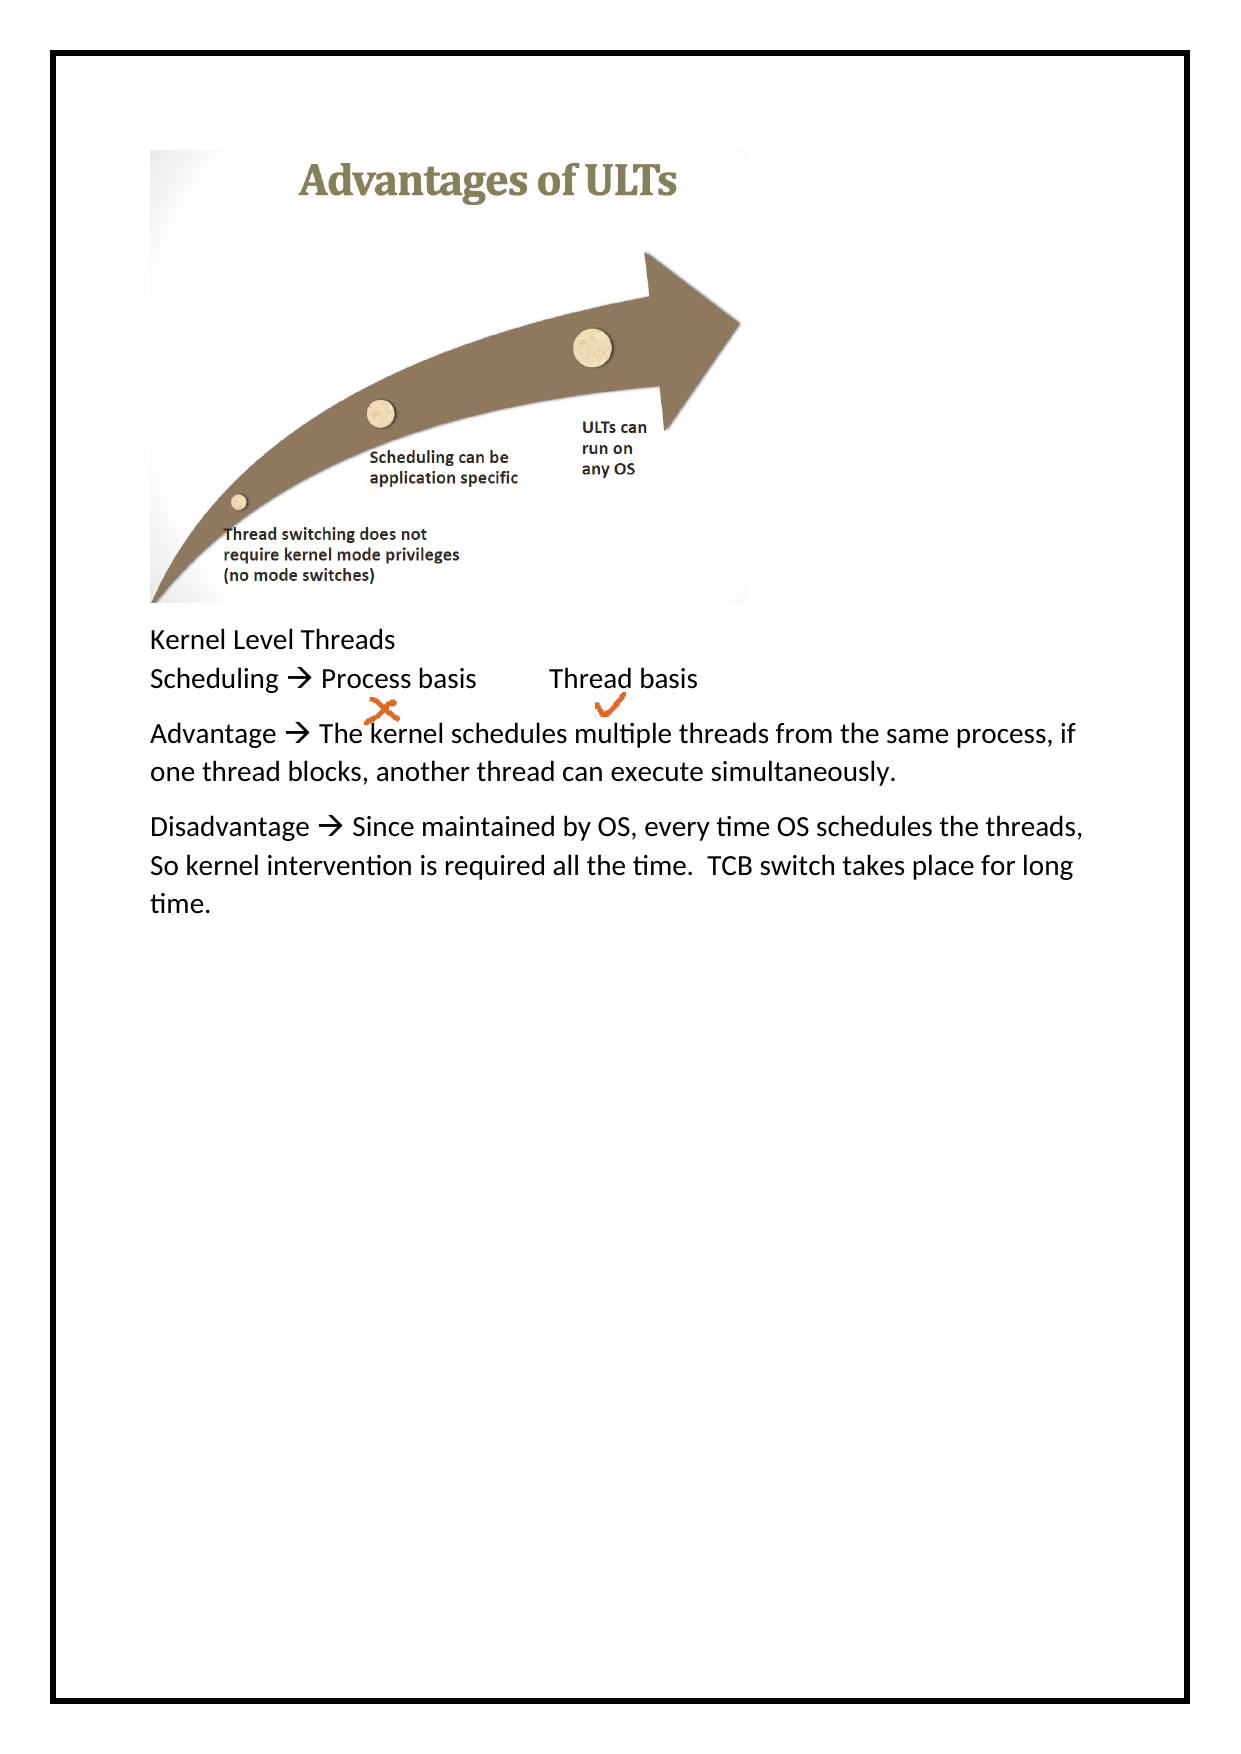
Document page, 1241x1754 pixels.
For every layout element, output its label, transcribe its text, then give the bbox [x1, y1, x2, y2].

picture [595, 692, 626, 717]
picture [364, 697, 400, 725]
text Advantage The kernel schedules multiple threads from the same process, if one thread blocks, another thread can execute simultaneously. [150, 715, 1090, 789]
text Kernel Level Threads Scheduling Process basis Thread basis [150, 621, 1090, 695]
text Disadvantage Since maintained by OS, every time OS schedules the threads, So kernel intervention is required all the time. TCB switch takes place for long time. [150, 808, 1090, 921]
picture [150, 150, 747, 603]
